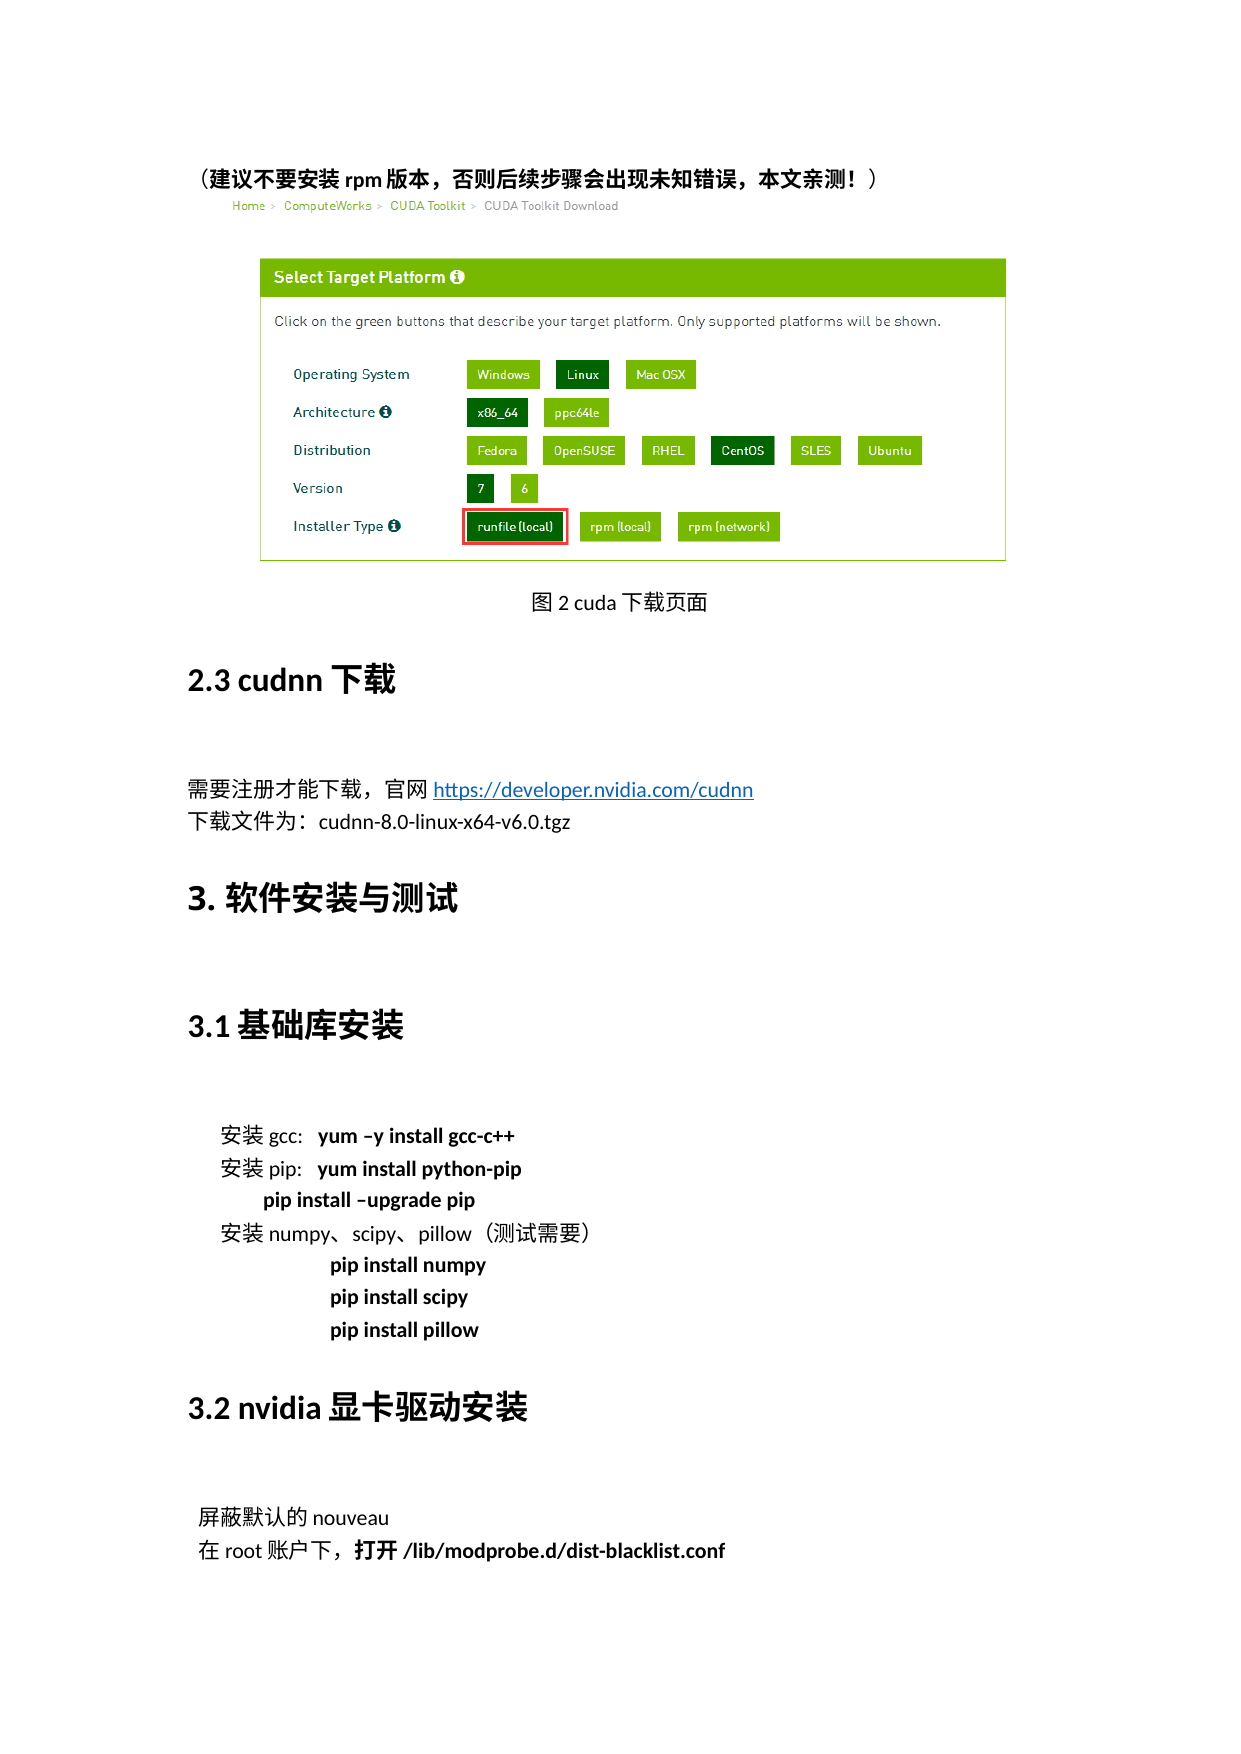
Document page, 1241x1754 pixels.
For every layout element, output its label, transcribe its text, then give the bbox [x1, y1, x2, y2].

subtitle 3.1 基础库安装 [187, 991, 1053, 1056]
text 下载文件为：cudnn-8.0-linux-x64-v6.0.tgz [187, 804, 1053, 836]
text 需要注册才能下载，官网 https://developer.nvidia.com/cudnn [187, 771, 1053, 804]
text pip install scipy [319, 1280, 1053, 1313]
text 安装gcc: yum –y install gcc-c++ [187, 1118, 1053, 1150]
subtitle 2.3 cudnn下载 [187, 644, 1053, 709]
text pip install –upgrade pip [187, 1183, 1053, 1215]
text 图2 cuda下载页面 [187, 584, 1053, 617]
text 屏蔽默认的nouveau [187, 1500, 1053, 1532]
text pip install numpy [319, 1248, 1053, 1280]
subtitle 3. 软件安装与测试 [187, 863, 1053, 928]
picture [222, 194, 1018, 567]
text 安装numpy、scipy、pillow（测试需要） [187, 1215, 1053, 1248]
text 在root账户下，打开 /lib/modprobe.d/dist-blacklist.conf [187, 1532, 1053, 1565]
subtitle 3.2 nvidia显卡驱动安装 [187, 1372, 1053, 1437]
text 安装pip: yum install python-pip [187, 1150, 1053, 1183]
text pip install pillow [319, 1313, 1053, 1345]
text （建议不要安装rpm版本，否则后续步骤会出现未知错误，本文亲测！） [187, 162, 1053, 194]
